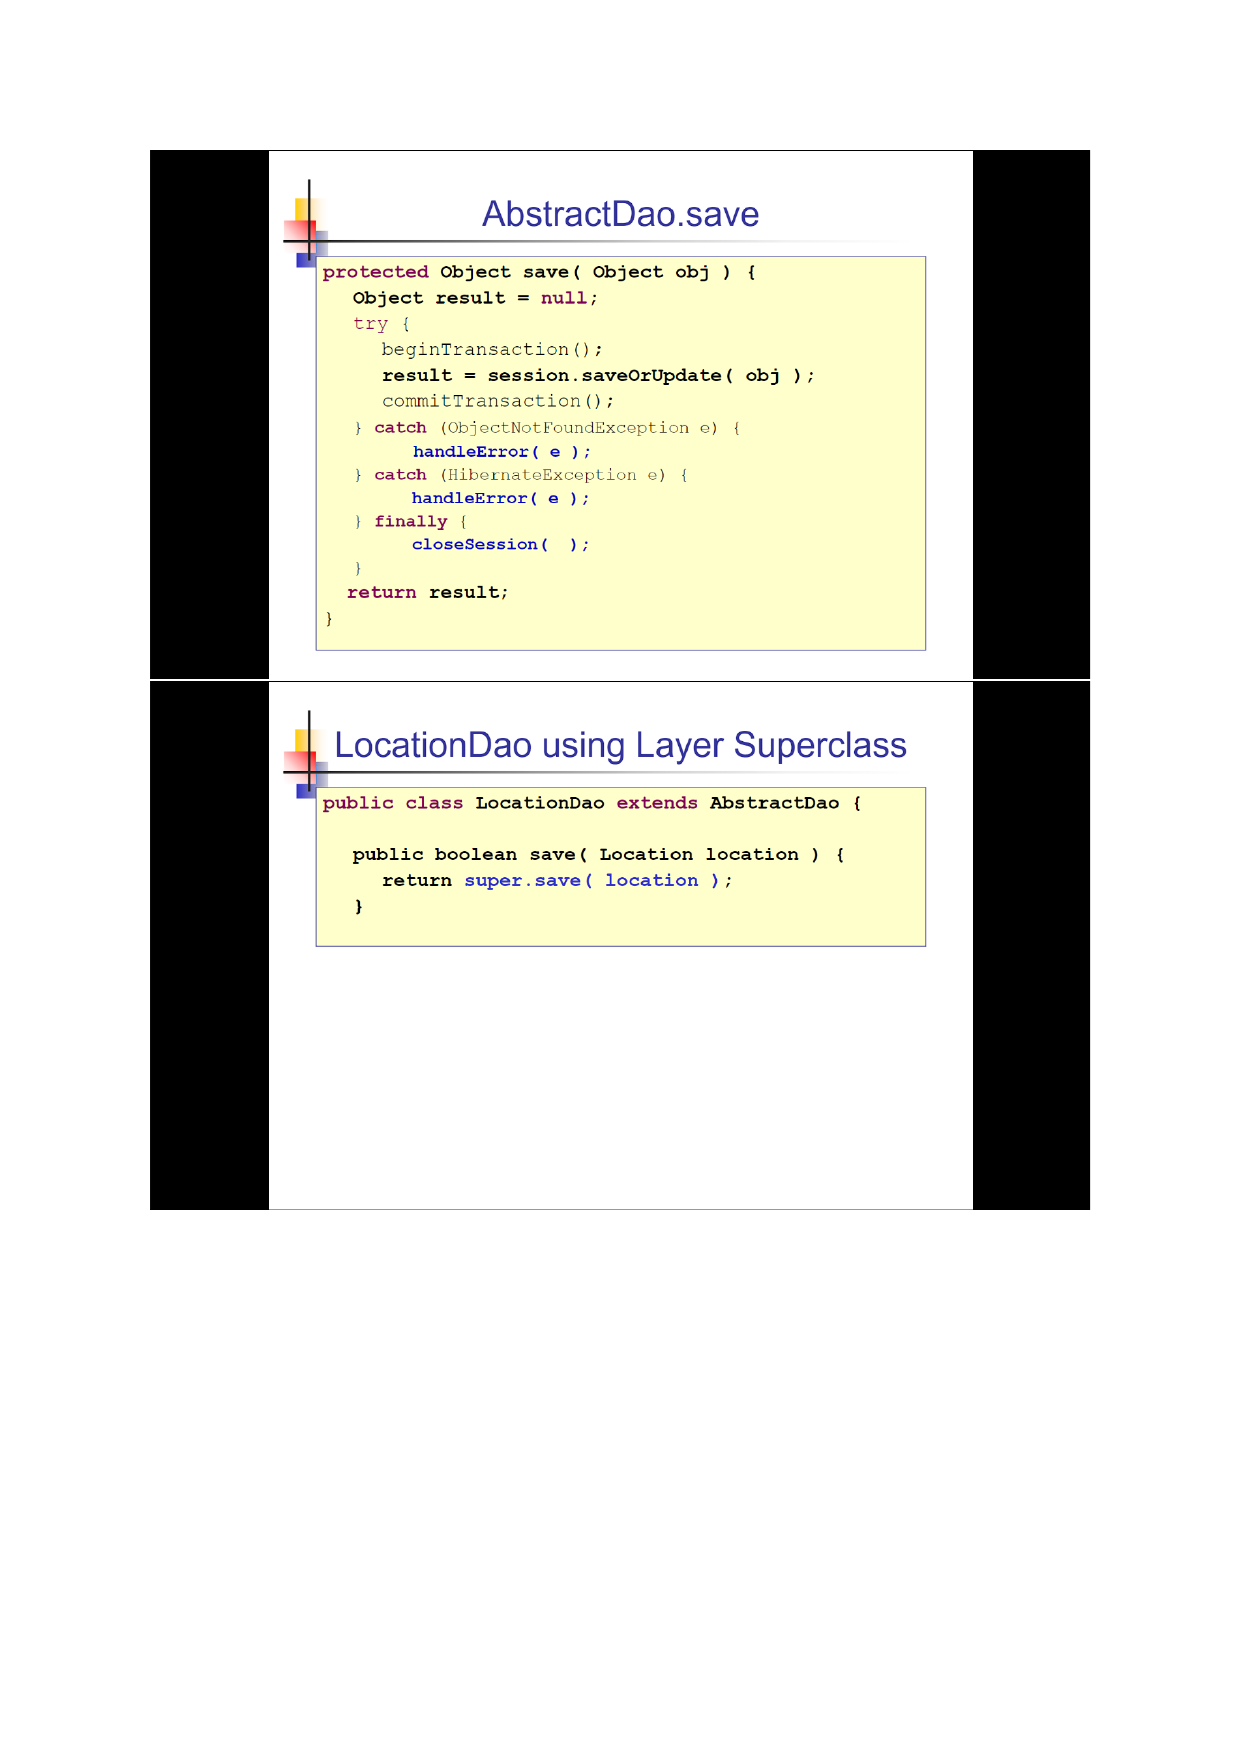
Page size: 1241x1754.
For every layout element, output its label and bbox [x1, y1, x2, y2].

picture [150, 150, 1091, 679]
picture [150, 681, 1091, 1210]
